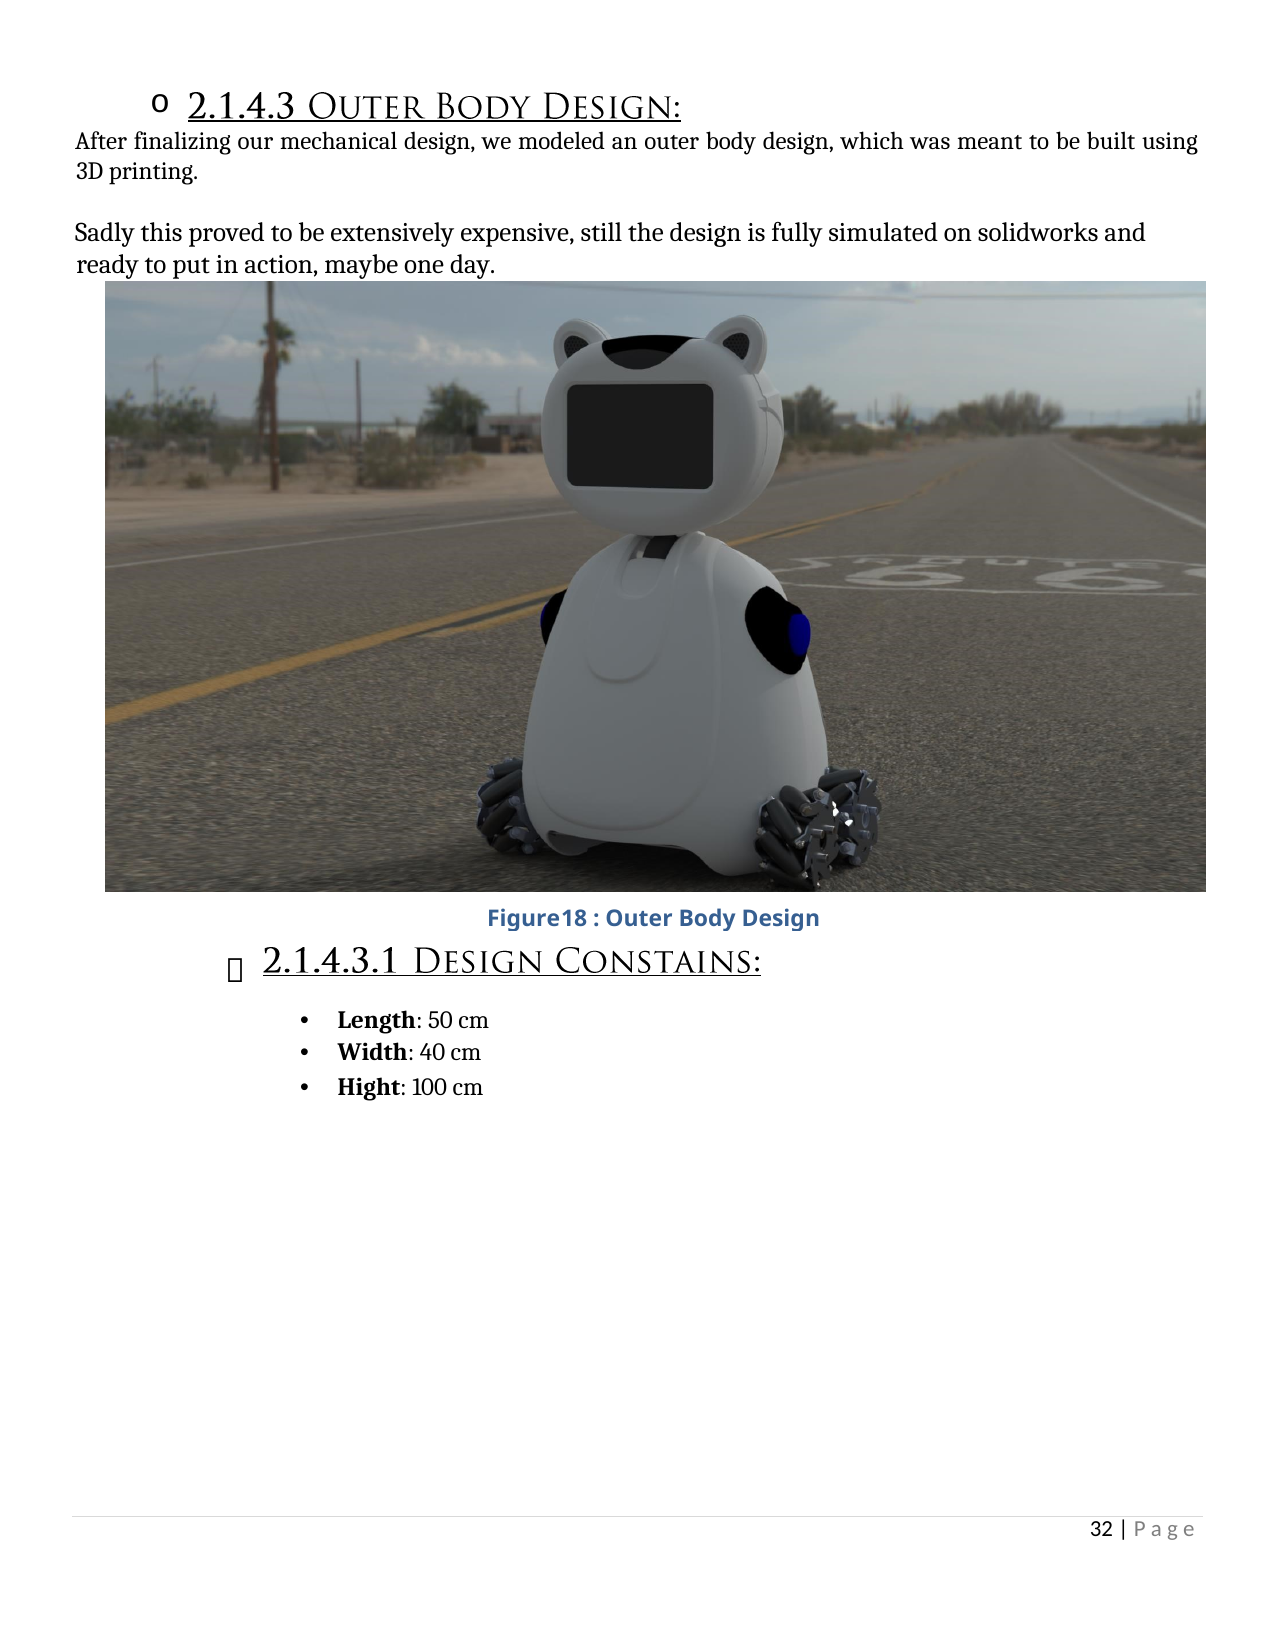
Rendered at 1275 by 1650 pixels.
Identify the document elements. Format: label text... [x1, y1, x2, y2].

text After finalizing our mechanical design, we modeled an outer body design, which was meant to be built using 3D printing. [75, 124, 1199, 186]
picture [262, 939, 782, 981]
text Sadly this proved to be extensively expensive, still the design is fully simulated on solidworks and ready to put in action, maybe one day. [75, 217, 1200, 280]
list Length: 50 cm [300, 1005, 1199, 1035]
list Hight: 100 cm [300, 1071, 1199, 1101]
picture [187, 84, 702, 127]
picture [105, 281, 1206, 892]
list Width: 40 cm [300, 1037, 1199, 1067]
